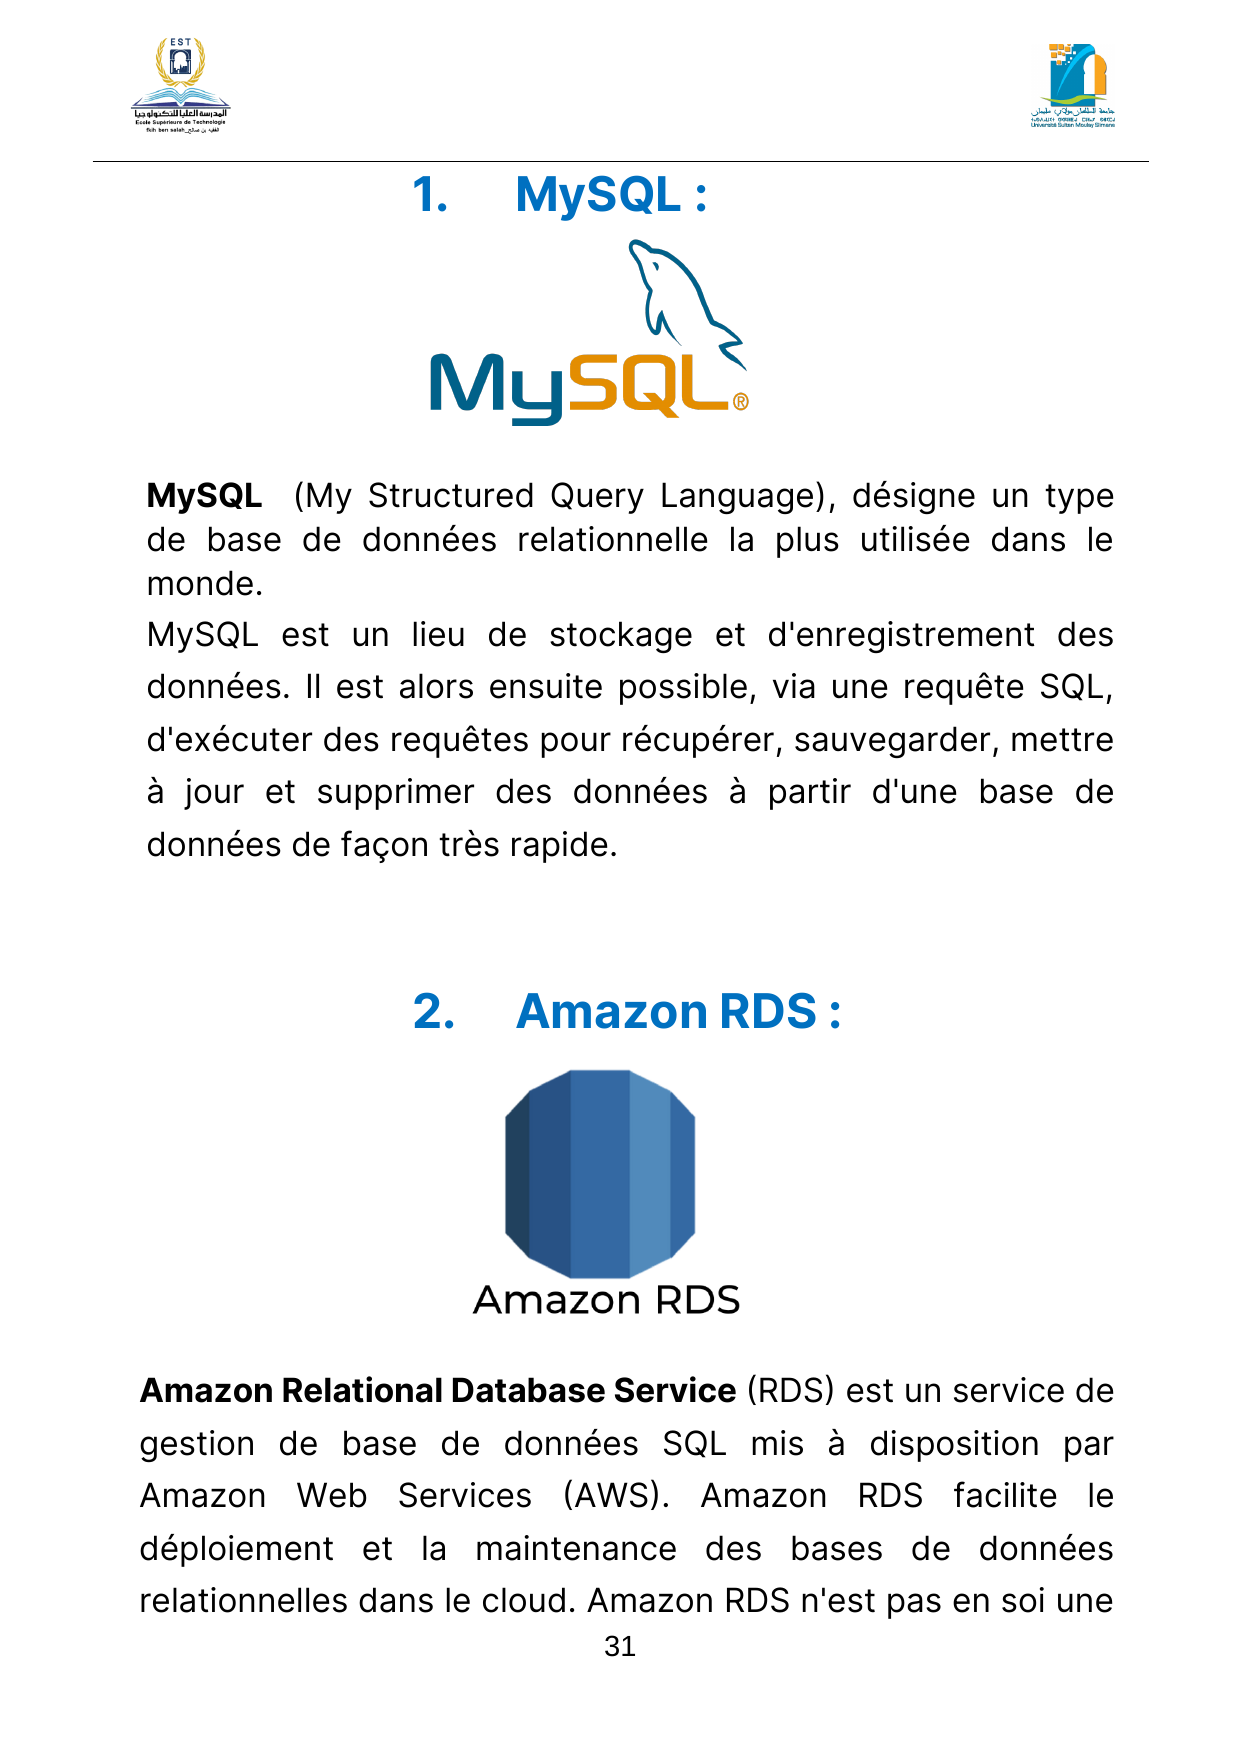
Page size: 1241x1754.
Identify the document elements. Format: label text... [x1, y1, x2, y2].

picture [469, 1060, 742, 1331]
list MySQL : [412, 116, 1088, 223]
picture [1031, 44, 1115, 128]
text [139, 1370, 1115, 1620]
text MySQL (My Structured Query Language), désigne un type de base de données relationnelle la plus utilisée dans le monde. [146, 475, 1115, 604]
picture [430, 239, 749, 426]
list Amazon RDS : [412, 982, 1088, 1040]
picture [126, 23, 236, 149]
text MySQL est un lieu de stockage et d'enregistrement des données. Il est alors ensuite possible, via une requête SQL, d'exécuter des requêtes pour récupérer, sauvegarder, mettre à jour et supprimer des données à partir d'une base de données de façon très rapide. [146, 614, 1115, 864]
